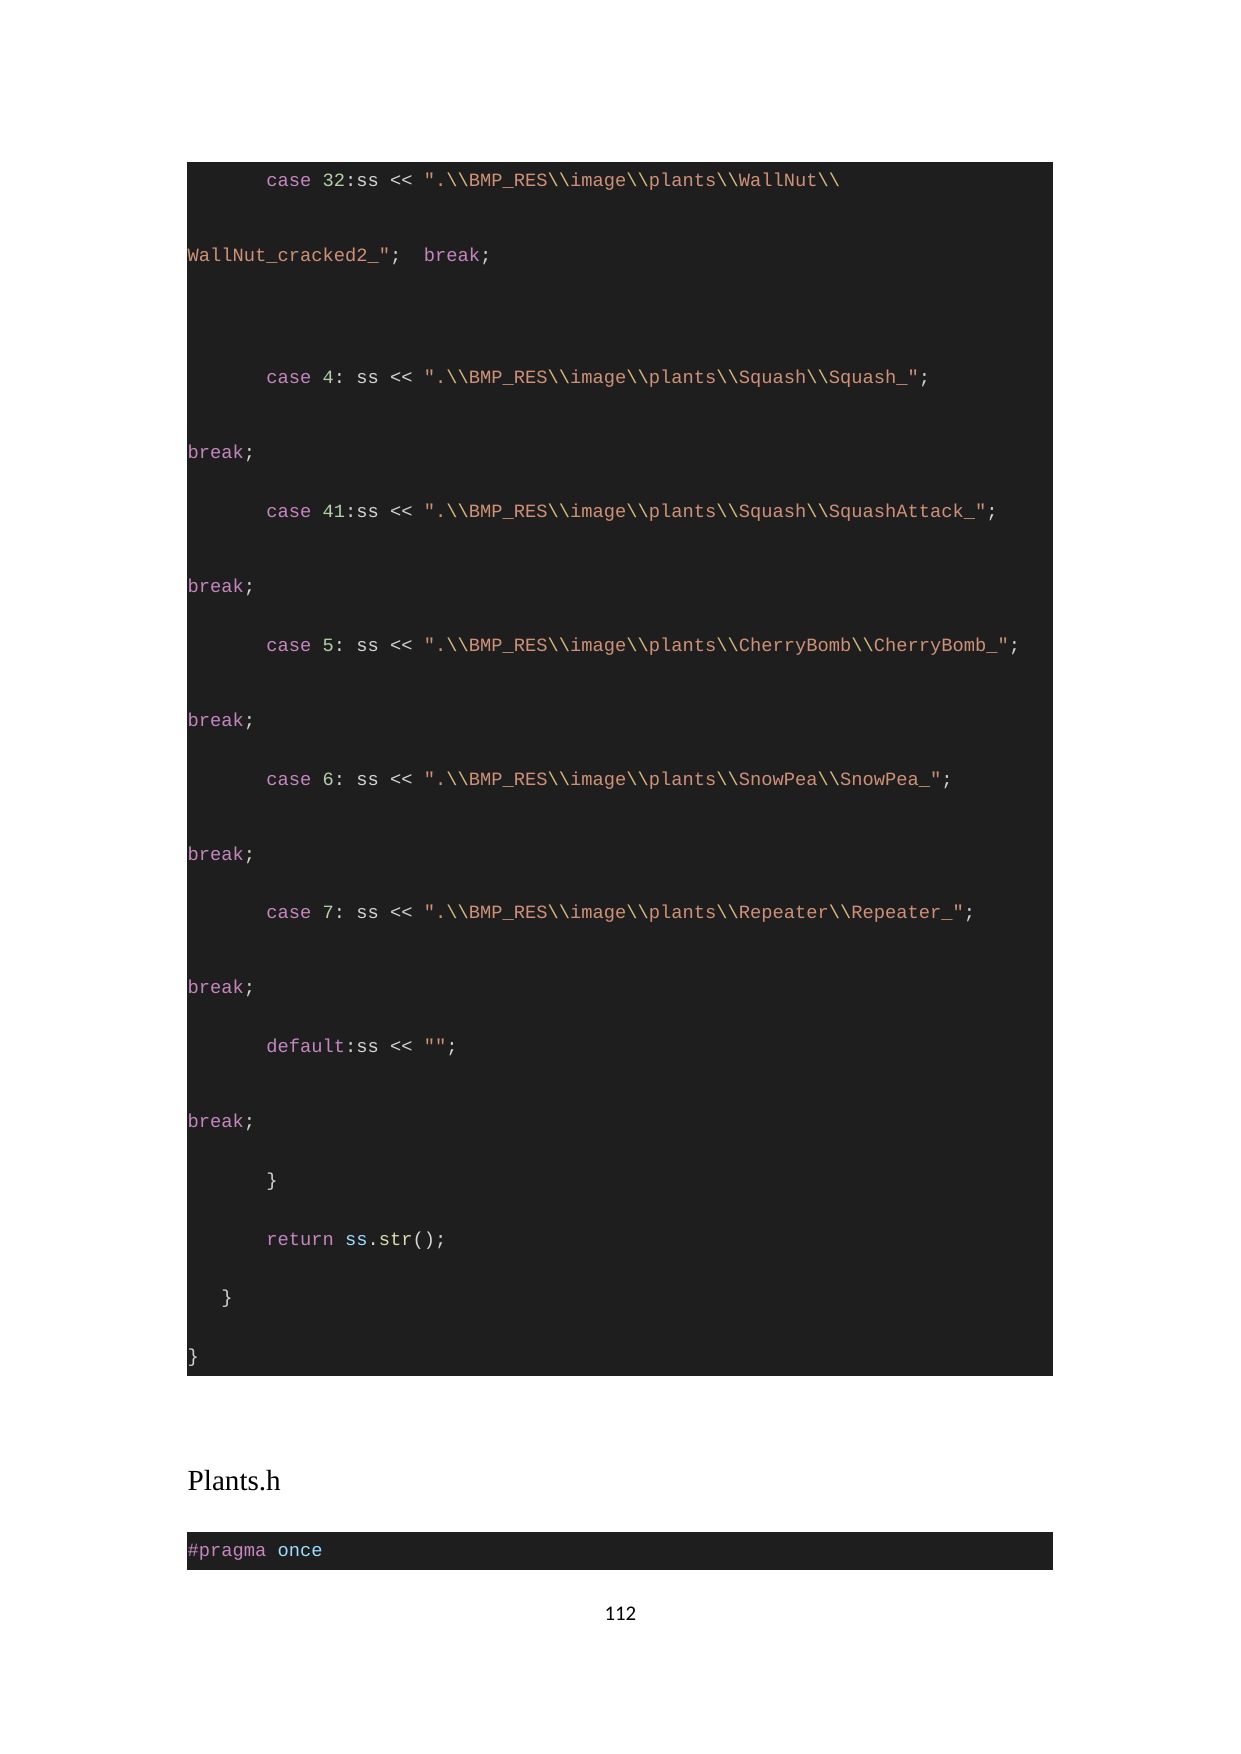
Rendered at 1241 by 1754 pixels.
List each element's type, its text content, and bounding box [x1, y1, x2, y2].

text #pragma once [187, 1532, 1053, 1570]
text } [187, 1162, 1053, 1200]
text Plants.h [187, 1461, 1053, 1499]
text default:ss << ""; break; [187, 1029, 1053, 1141]
text case 5: ss << ".\\BMP_RES\\image\\plants\\CherryBomb\\CherryBomb_"; break; [187, 627, 1053, 740]
text case 4: ss << ".\\BMP_RES\\image\\plants\\Squash\\Squash_"; break; [187, 360, 1053, 472]
text case 32:ss << ".\\BMP_RES\\image\\plants\\WallNut\\WallNut_cracked2_"; break; [187, 162, 1053, 275]
text } [187, 1339, 1053, 1376]
text case 41:ss << ".\\BMP_RES\\image\\plants\\Squash\\SquashAttack_"; break; [187, 494, 1053, 606]
text case 7: ss << ".\\BMP_RES\\image\\plants\\Repeater\\Repeater_"; break; [187, 895, 1053, 1007]
text } [187, 1280, 1053, 1317]
text return ss.str(); [187, 1221, 1053, 1259]
text case 6: ss << ".\\BMP_RES\\image\\plants\\SnowPea\\SnowPea_"; break; [187, 761, 1053, 874]
